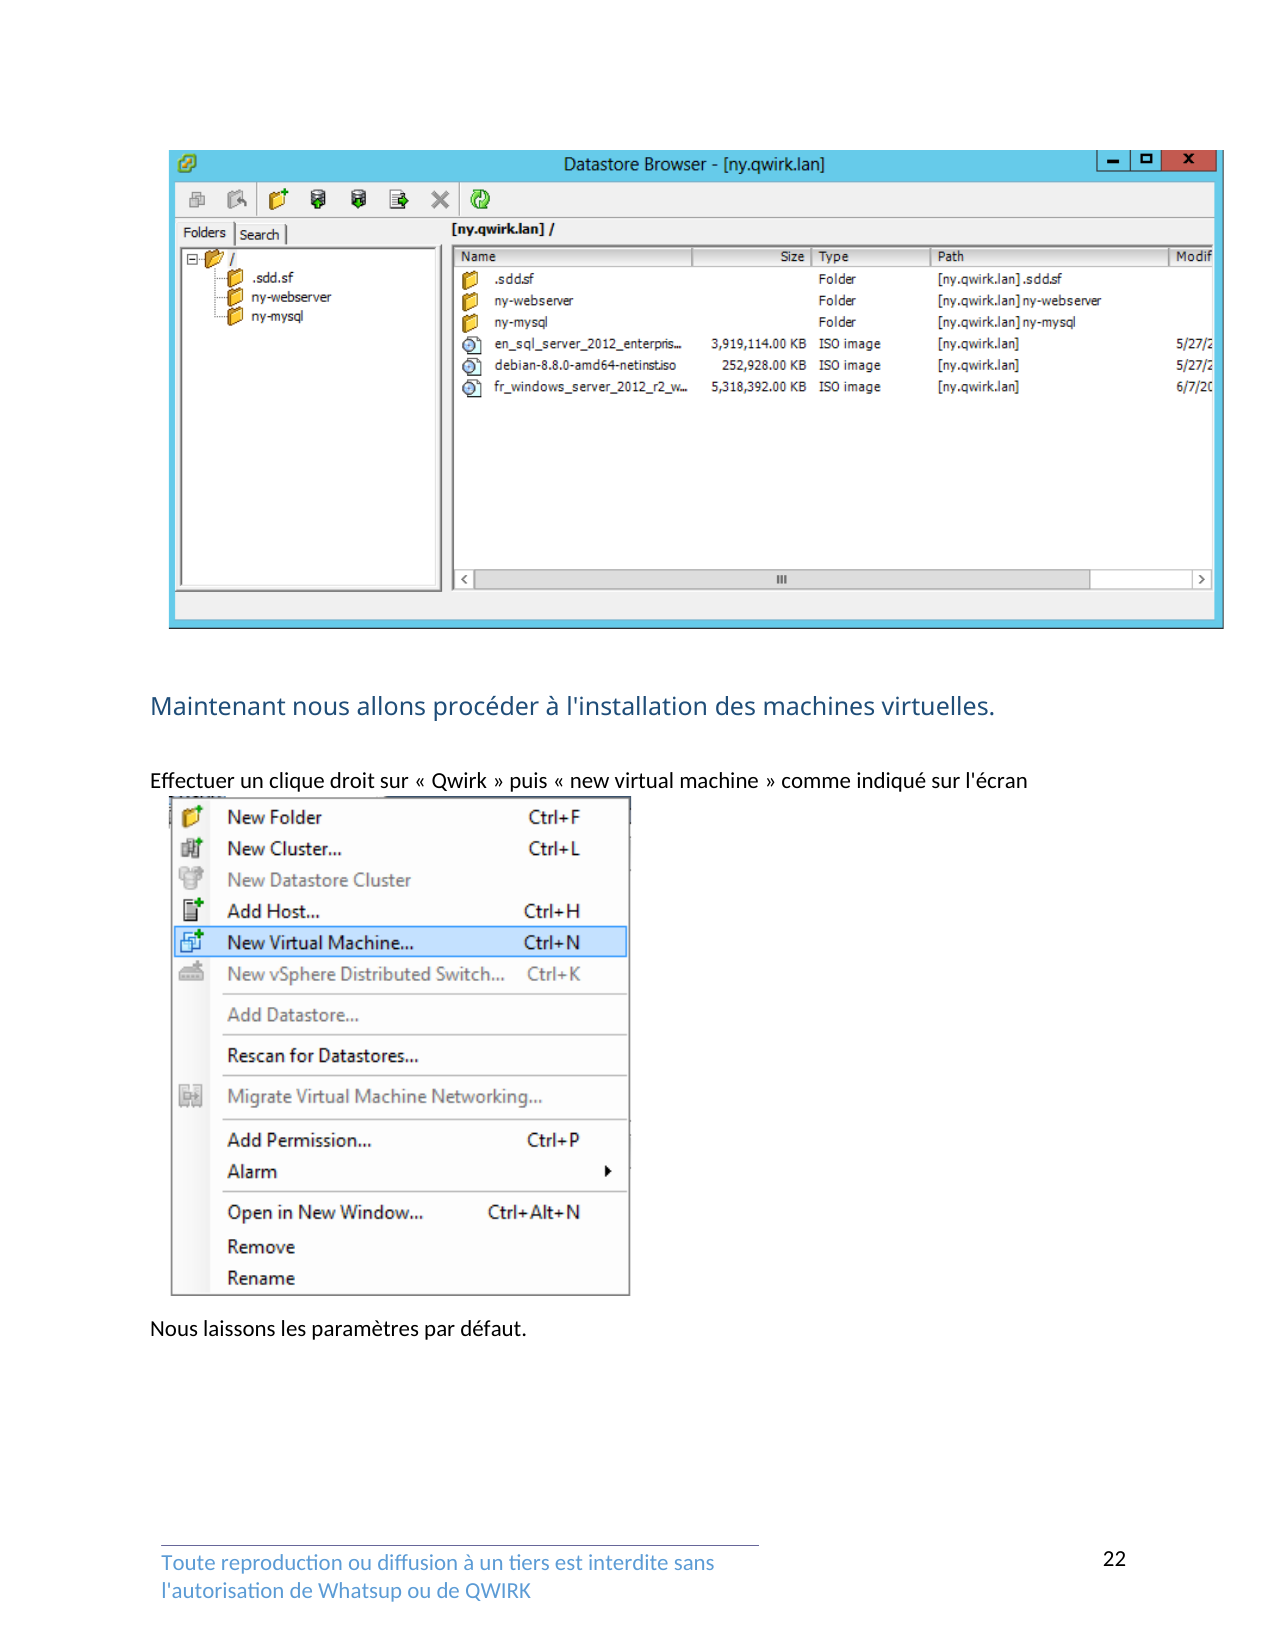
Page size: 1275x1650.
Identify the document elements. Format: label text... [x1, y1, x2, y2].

text Effectuer un clique droit sur « Qwirk » puis « new virtual machine » comme indiqué sur l'écran [150, 766, 1125, 1295]
text Nous laissons les paramètres par défaut. [150, 1314, 1125, 1342]
subtitle Maintenant nous allons procéder à l'installation des machines virtuelles. [150, 689, 1125, 723]
